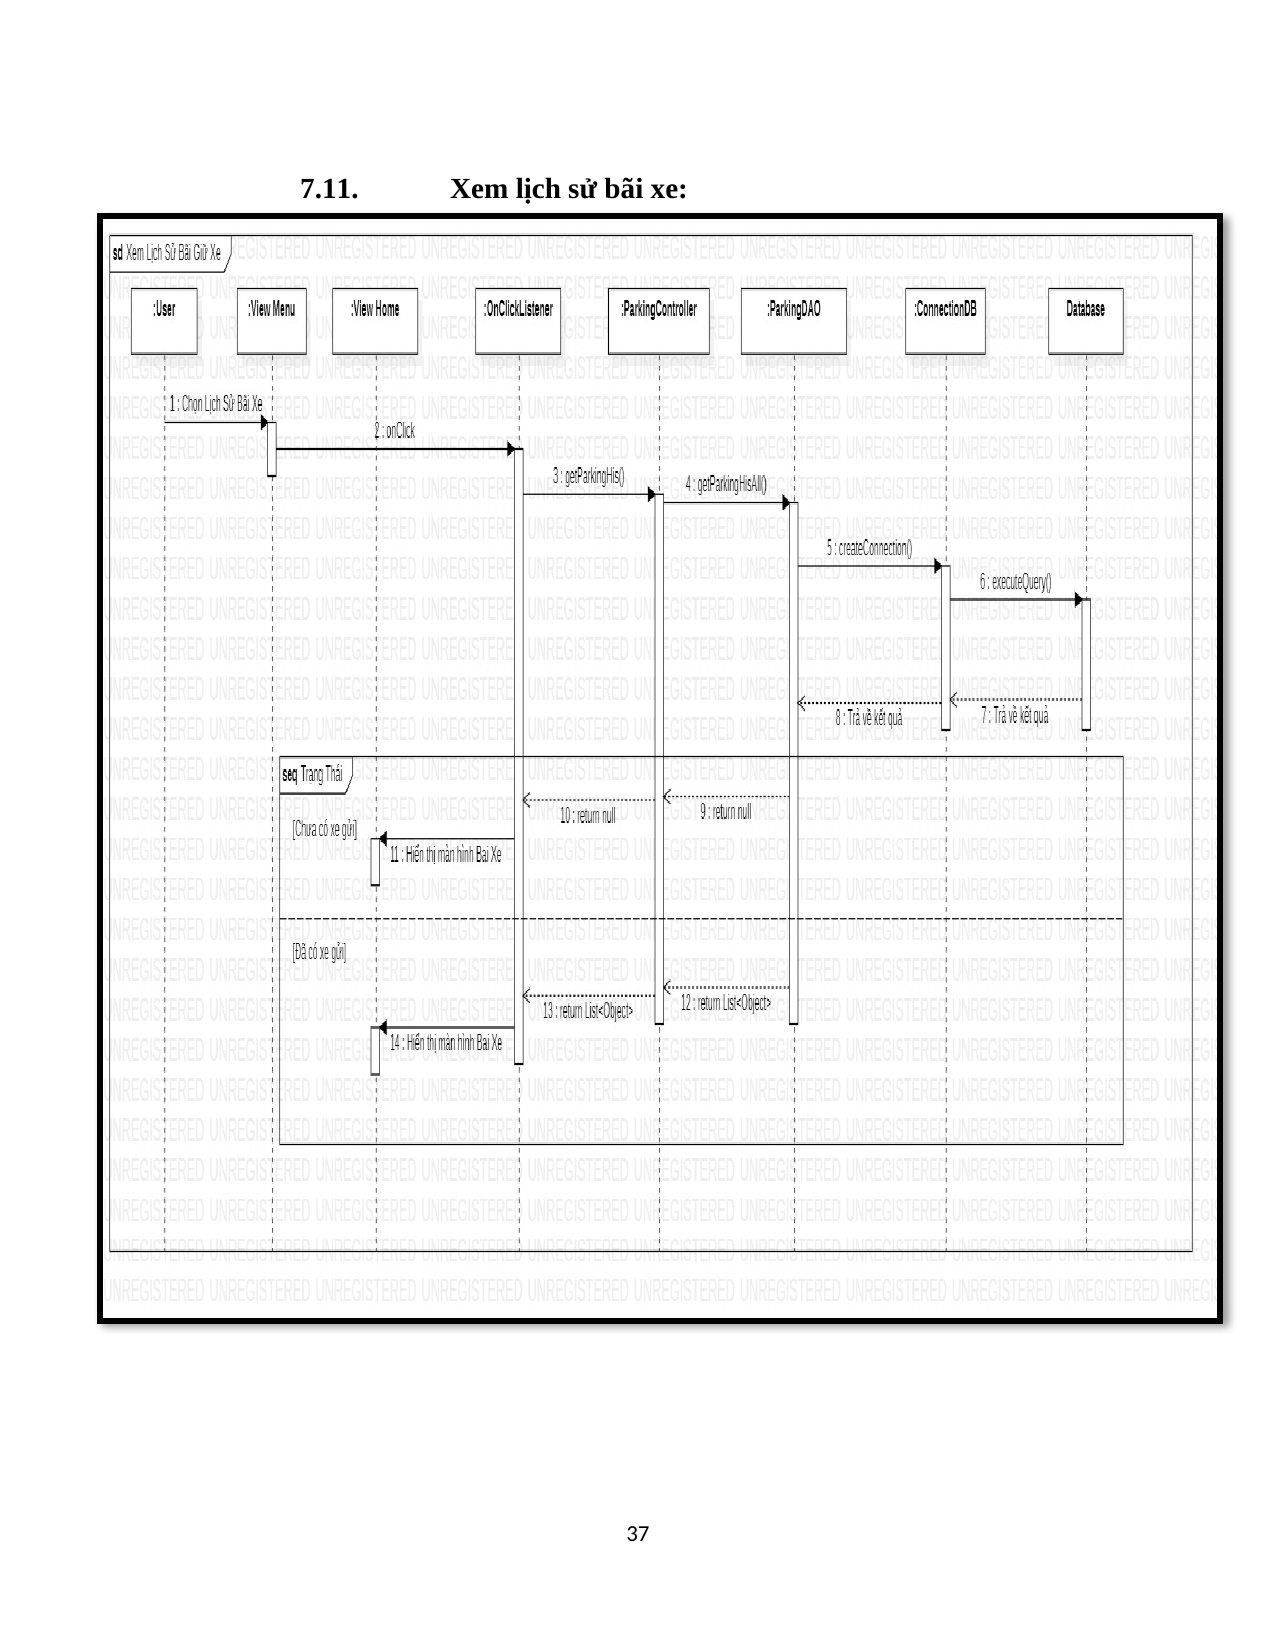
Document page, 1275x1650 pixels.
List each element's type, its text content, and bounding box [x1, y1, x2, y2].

text Xem lịch sử bãi xe: [300, 171, 1125, 204]
picture [103, 219, 1217, 1318]
